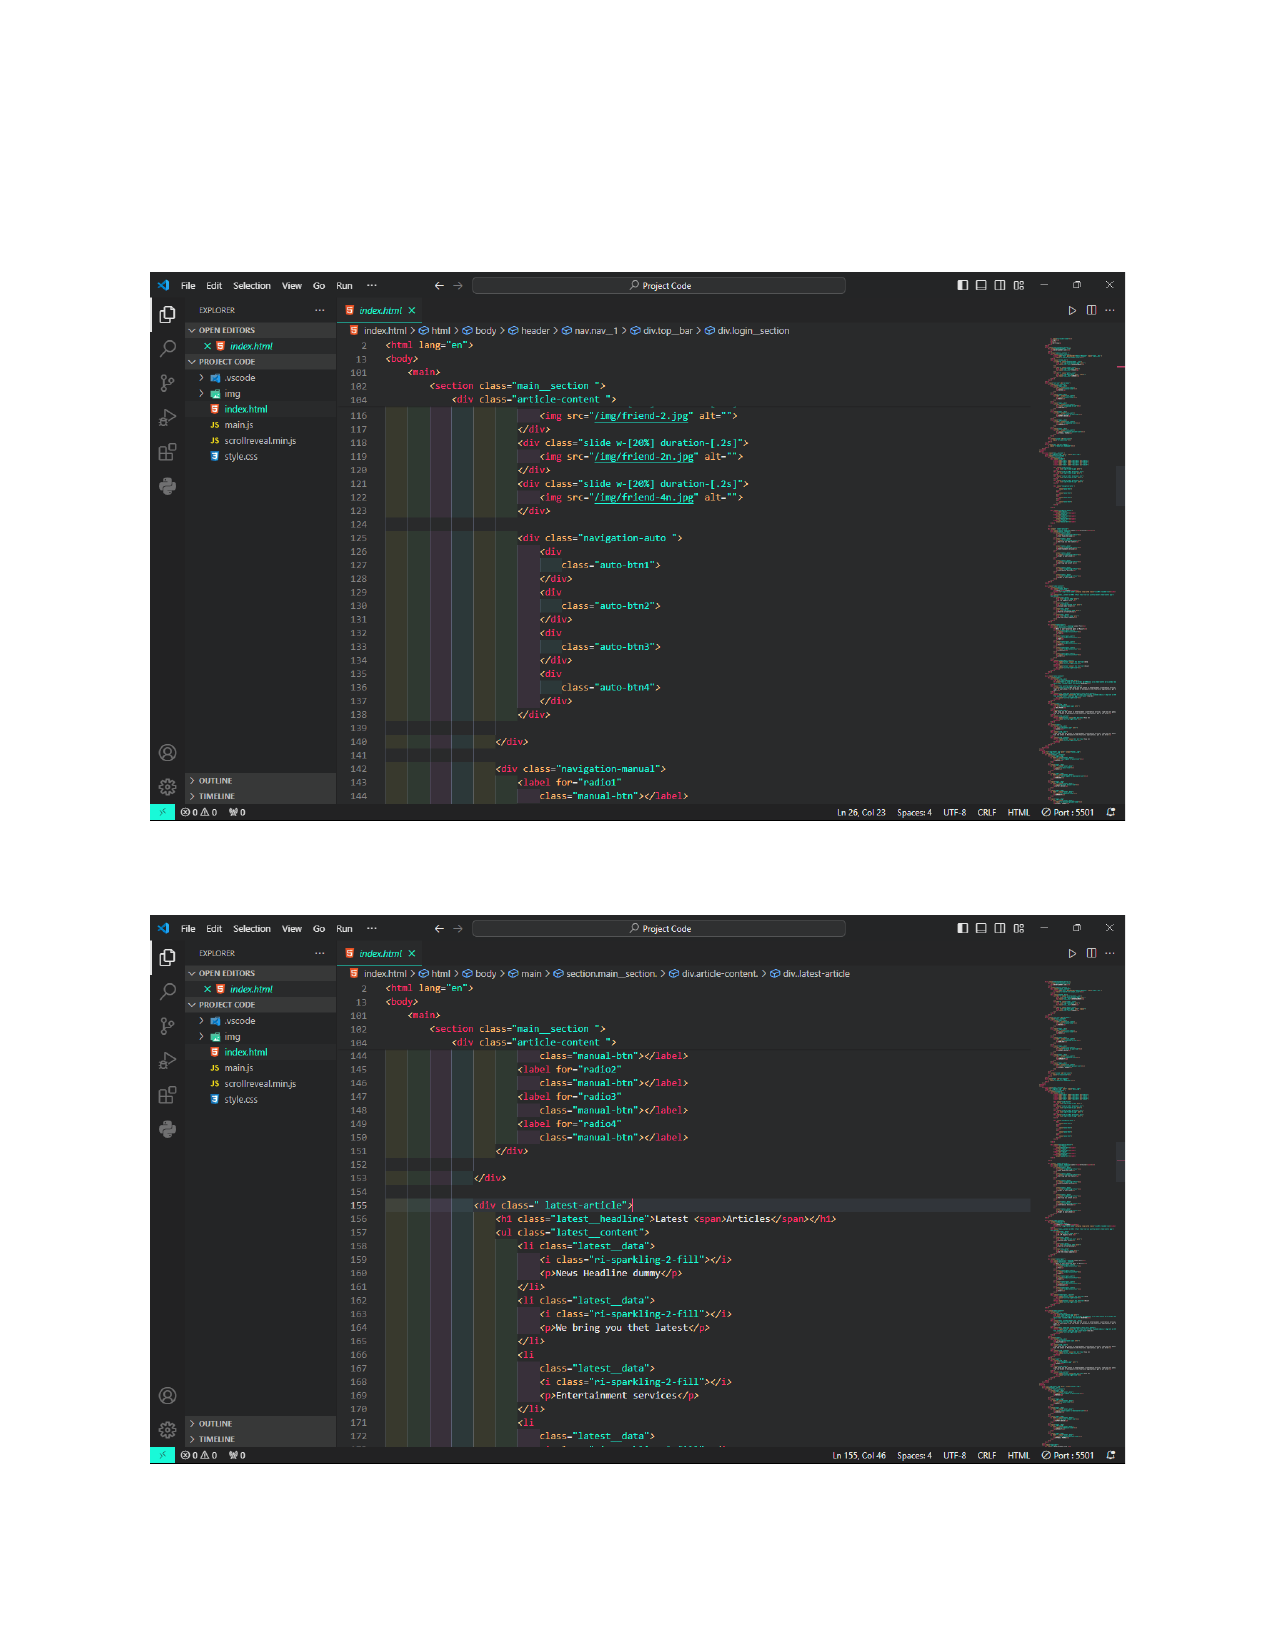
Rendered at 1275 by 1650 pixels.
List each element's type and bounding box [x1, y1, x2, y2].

picture [150, 272, 1125, 821]
picture [150, 915, 1125, 1464]
